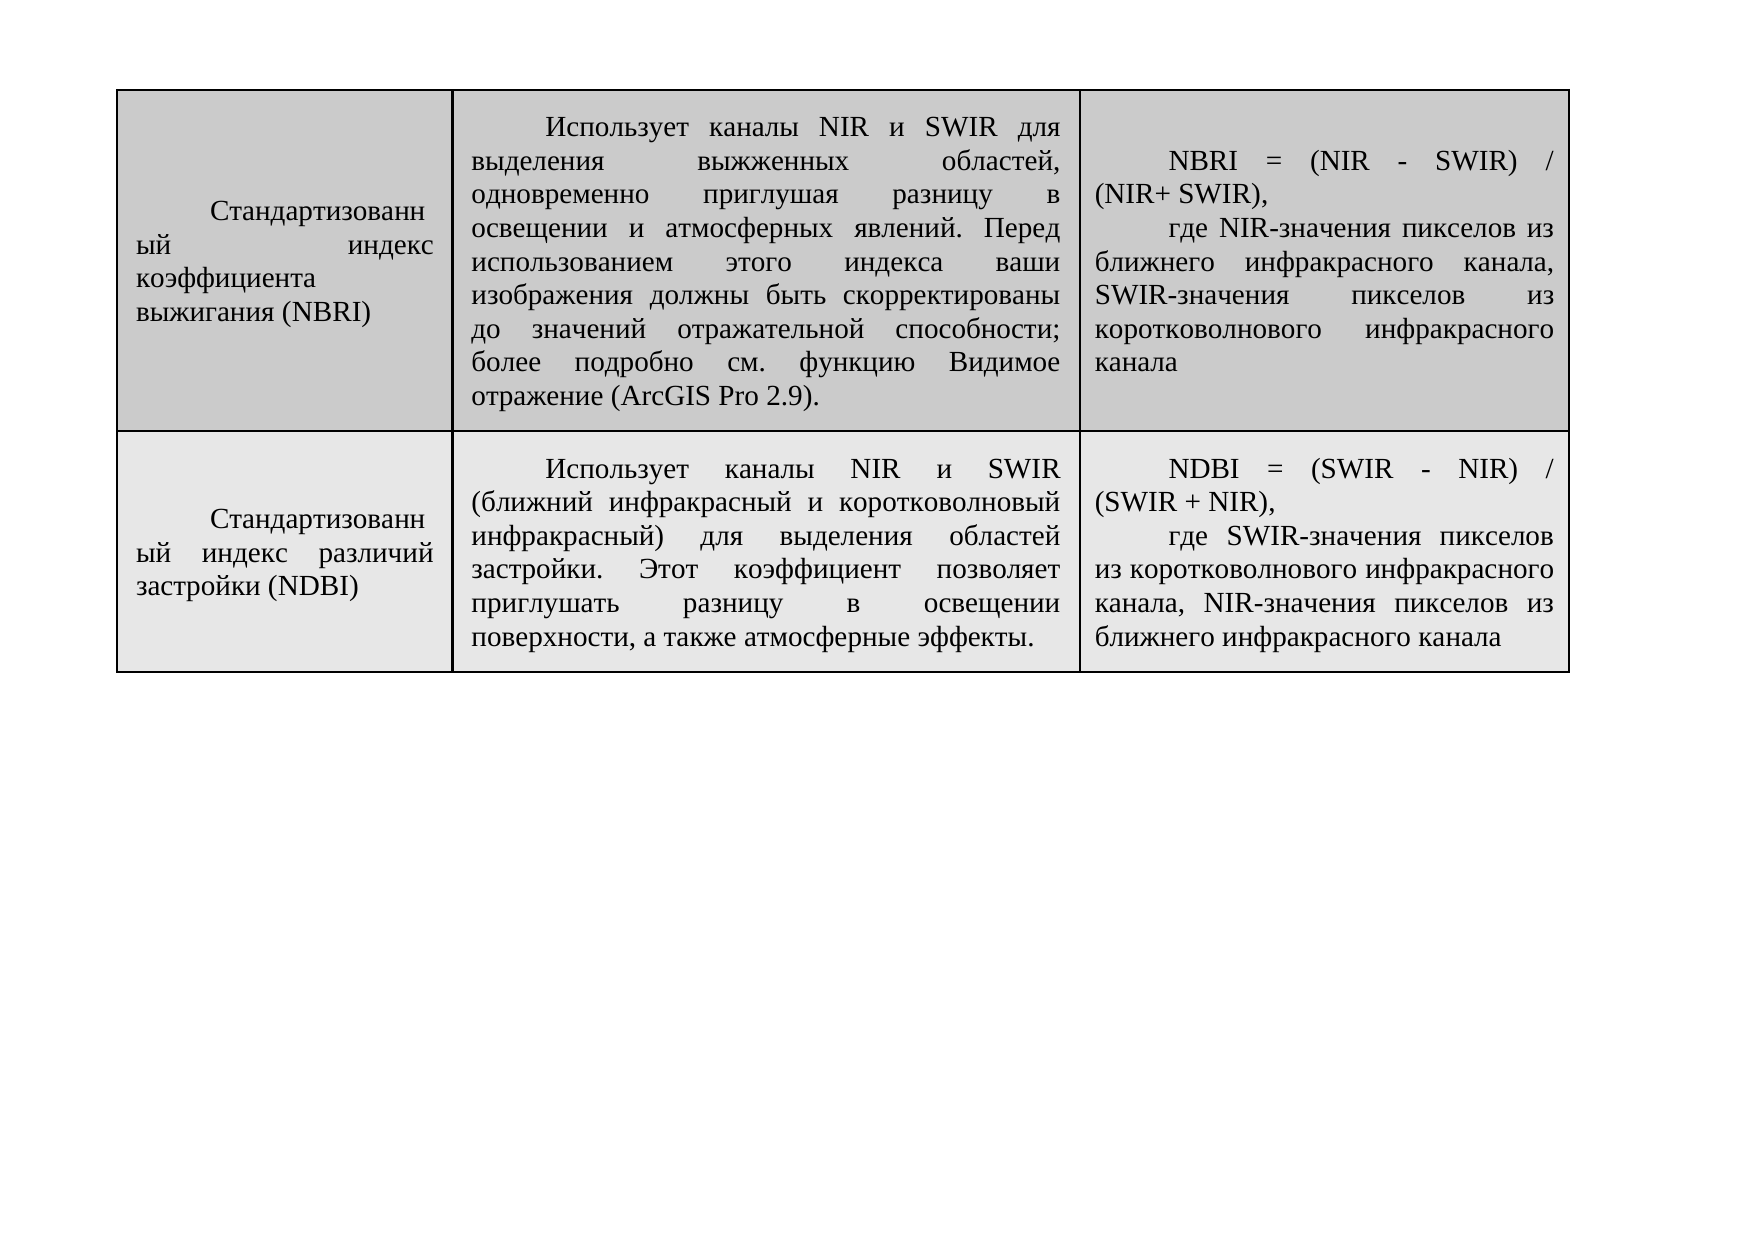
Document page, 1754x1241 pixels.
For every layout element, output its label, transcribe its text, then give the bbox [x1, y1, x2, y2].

table_cell NBRI = (NIR - SWIR) / (NIR+ SWIR), где NIR-значения пикселов из ближнего инфракрасного канала, SWIR-значения пикселов из коротковолнового инфракрасного канала [1081, 91, 1568, 430]
table_cell Использует каналы NIR и SWIR для выделения выжженных областей, одновременно приглушая разницу в освещении и атмосферных явлений. Перед использованием этого индекса ваши изображения должны быть скорректированы до значений отражательной способности; более подробно см. функцию Видимое отражение (ArcGIS Pro 2.9). [454, 91, 1079, 430]
table_cell Стандартизованный индекс различий застройки (NDBI) [118, 432, 451, 671]
table_cell NDBI = (SWIR - NIR) / (SWIR + NIR), где SWIR-значения пикселов из коротковолнового инфракрасного канала, NIR-значения пикселов из ближнего инфракрасного канала [1081, 432, 1568, 671]
table_cell Использует каналы NIR и SWIR (ближний инфракрасный и коротковолновый инфракрасный) для выделения областей застройки. Этот коэффициент позволяет приглушать разницу в освещении поверхности, а также атмосферные эффекты. [454, 432, 1079, 671]
table_cell Стандартизованный индекс коэффициента выжигания (NBRI) [118, 91, 451, 430]
